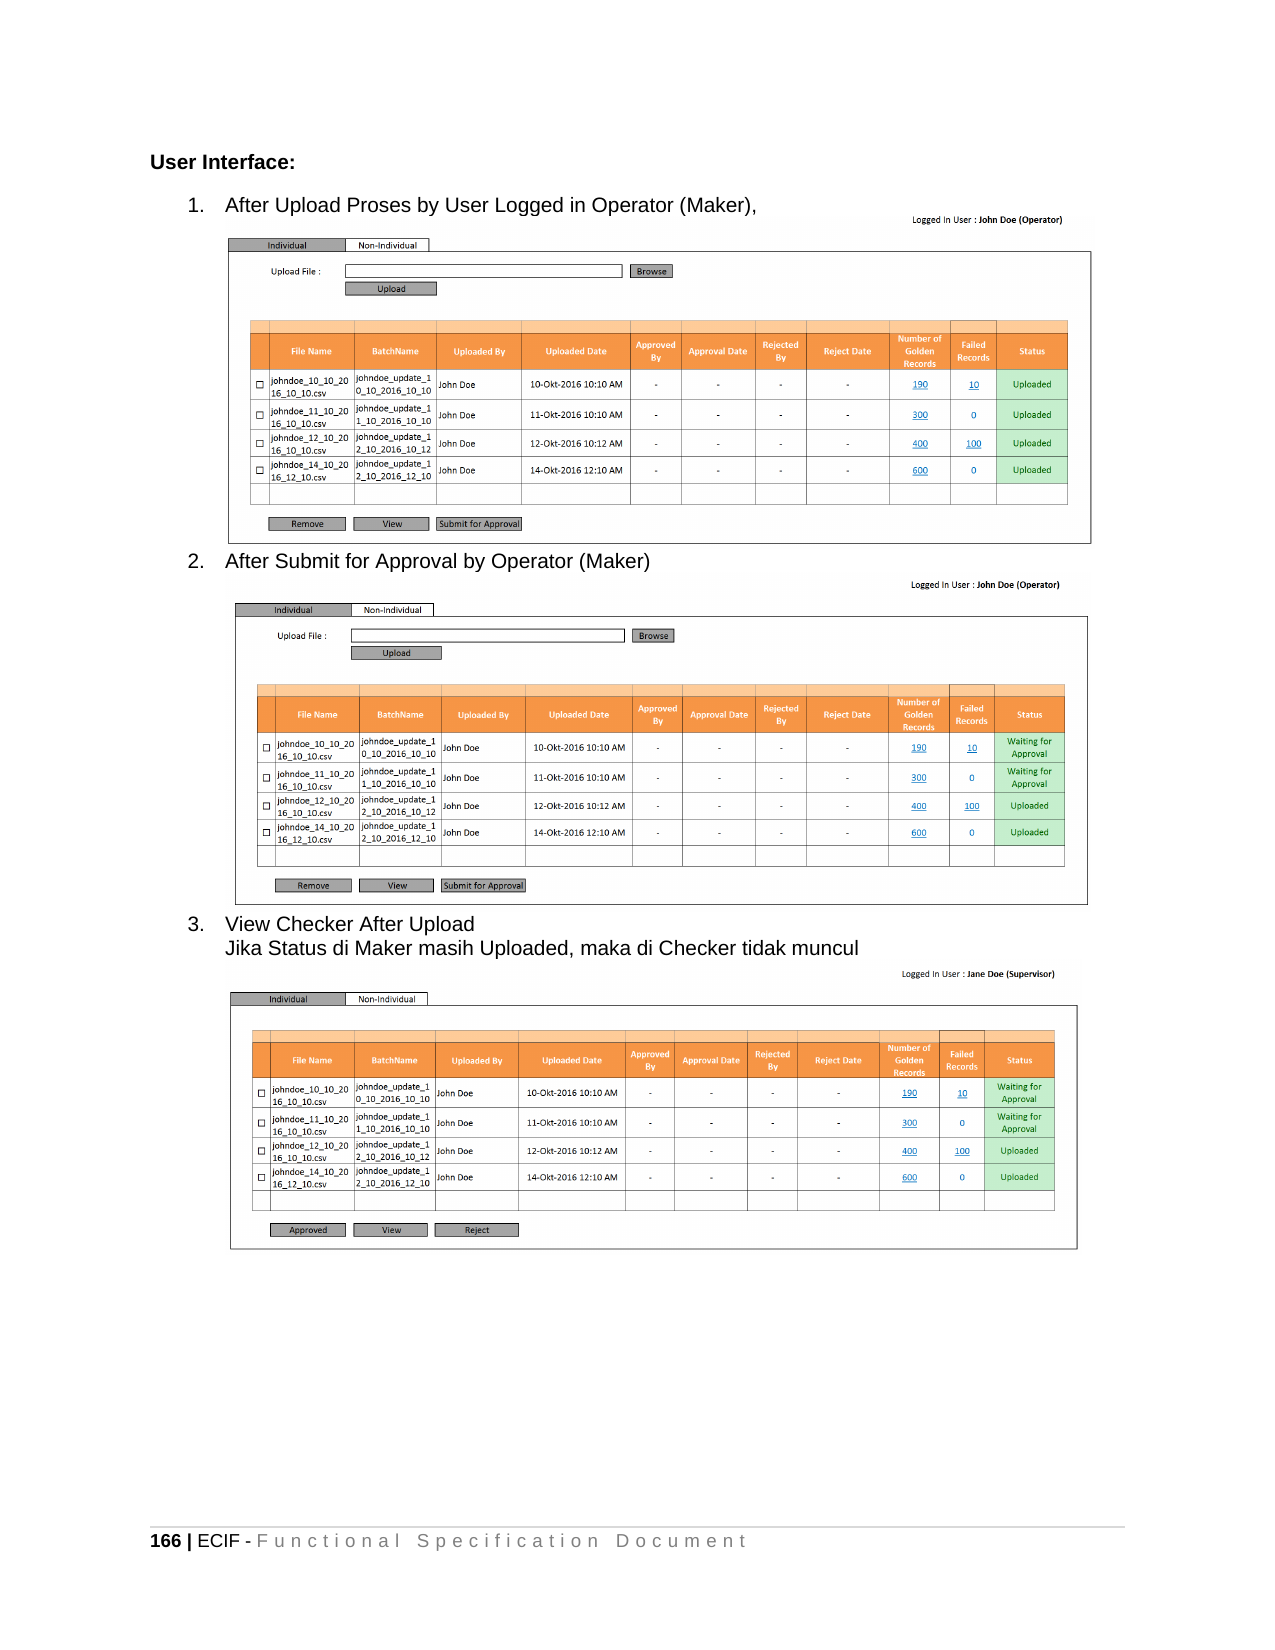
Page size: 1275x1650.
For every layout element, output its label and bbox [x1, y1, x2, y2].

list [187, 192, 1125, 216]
picture [225, 572, 1091, 912]
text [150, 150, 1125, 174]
picture [225, 216, 1095, 549]
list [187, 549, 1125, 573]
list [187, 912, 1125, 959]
picture [225, 959, 1082, 1255]
